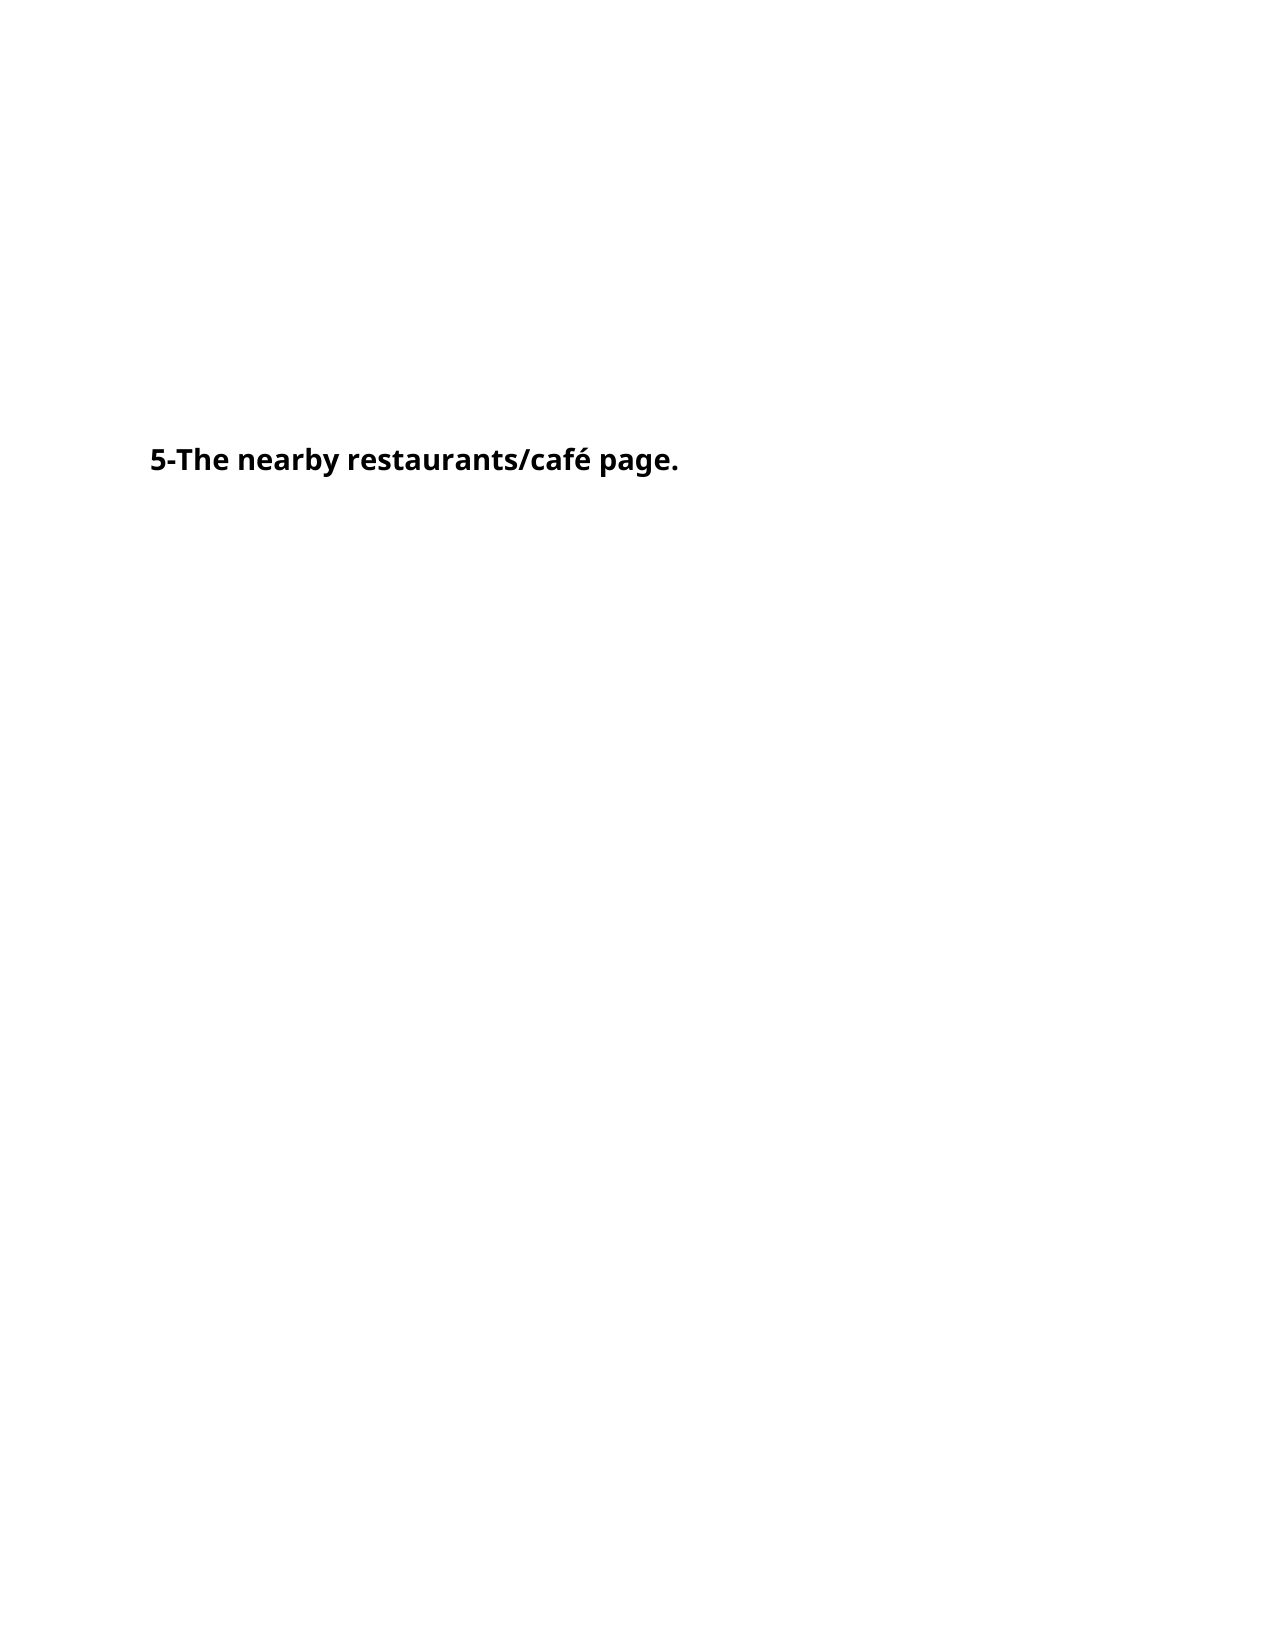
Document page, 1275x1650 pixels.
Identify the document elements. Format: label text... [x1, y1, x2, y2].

text 5-The nearby restaurants/café page. [150, 439, 1125, 479]
